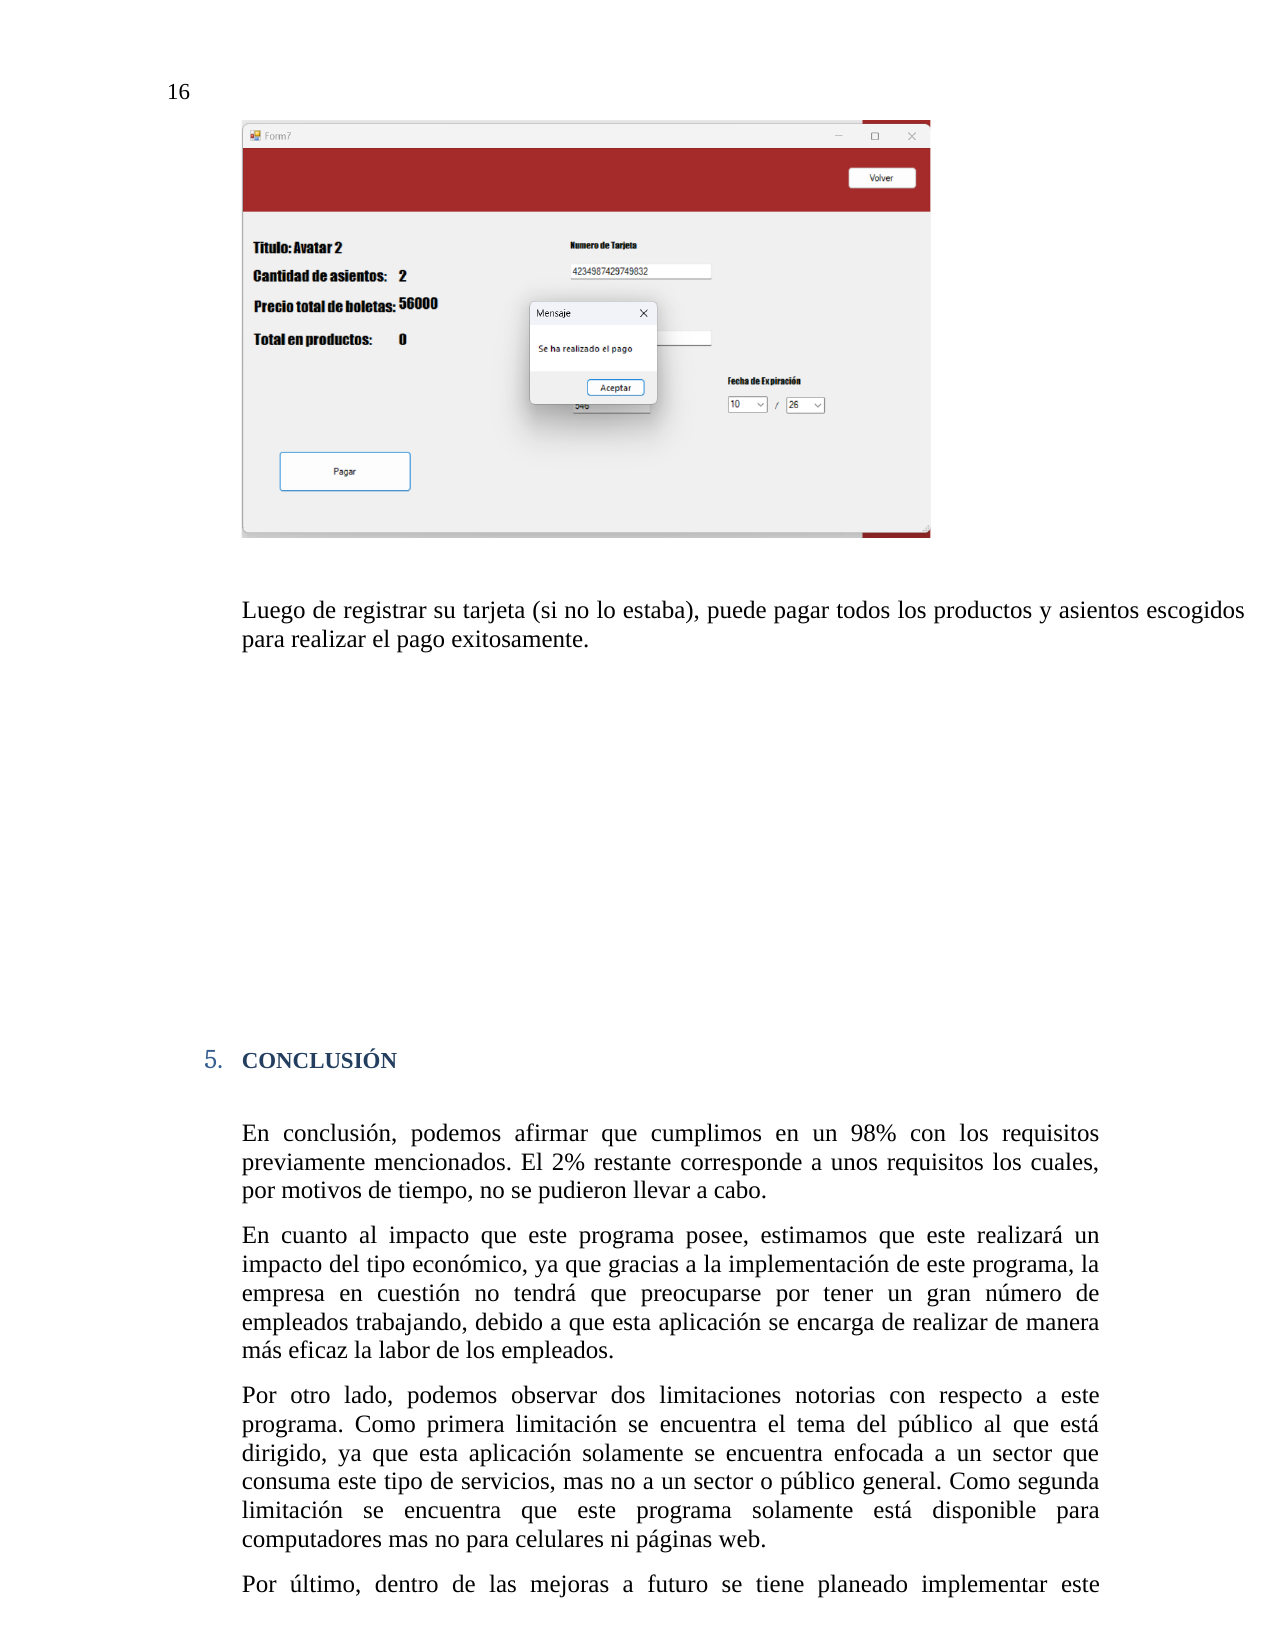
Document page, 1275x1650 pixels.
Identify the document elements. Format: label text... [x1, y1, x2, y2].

text En cuanto al impacto que este programa posee, estimamos que este realizará un impacto del tipo económico, ya que gracias a la implementación de este programa, la empresa en cuestión no tendrá que preocuparse por tener un gran número de empleados trabajando, debido a que esta aplicación se encarga de realizar de manera más eficaz la labor de los empleados. [242, 1220, 1101, 1364]
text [242, 1569, 1101, 1597]
list CONCLUSIÓN [204, 1044, 1246, 1076]
text En conclusión, podemos afirmar que cumplimos en un 98% con los requisitos previamente mencionados. El 2% restante corresponde a unos requisitos los cuales, por motivos de tiempo, no se pudieron llevar a cabo. [242, 1118, 1101, 1204]
picture [241, 120, 931, 538]
text Luego de registrar su tarjeta (si no lo estaba), puede pagar todos los productos y asientos escogidos para realizar el pago exitosamente. [242, 595, 1246, 652]
text Por otro lado, podemos observar dos limitaciones notorias con respecto a este programa. Como primera limitación se encuentra el tema del público al que está dirigido, ya que esta aplicación solamente se encuentra enfocada a un sector que consuma este tipo de servicios, mas no a un sector o público general. Como segunda limitación se encuentra que este programa solamente está disponible para computadores mas no para celulares ni páginas web. [242, 1380, 1101, 1553]
